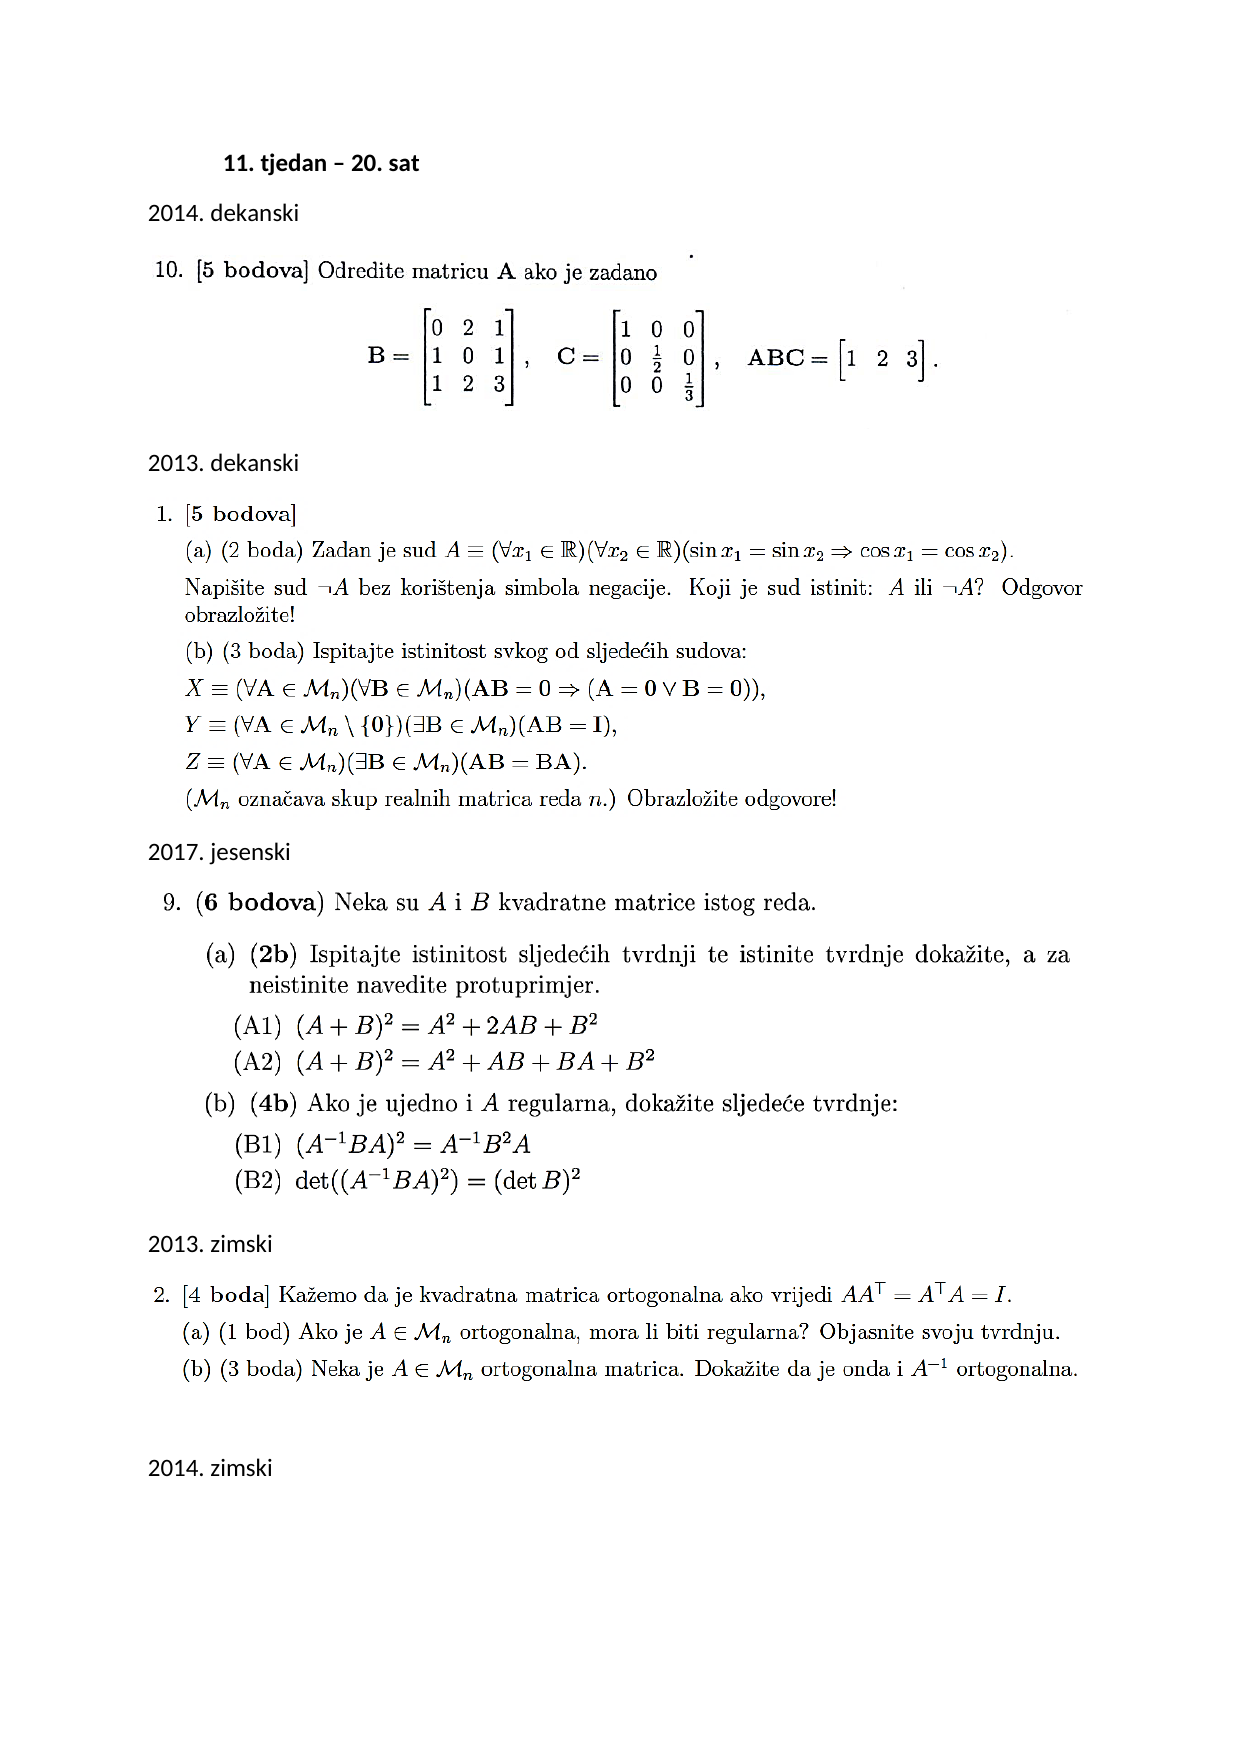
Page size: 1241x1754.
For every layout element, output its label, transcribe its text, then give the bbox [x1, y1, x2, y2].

text 2013. dekanski [148, 448, 1093, 478]
picture [147, 497, 1093, 817]
text 2013. zimski [148, 1228, 1093, 1258]
text 2014. zimski [148, 1452, 1093, 1483]
text 2014. dekanski [148, 197, 1093, 228]
picture [147, 885, 1093, 1209]
picture [147, 1277, 1093, 1384]
text 11. tjedan – 20. sat [148, 148, 1093, 178]
text 2017. jesenski [148, 836, 1093, 867]
picture [147, 246, 1093, 429]
